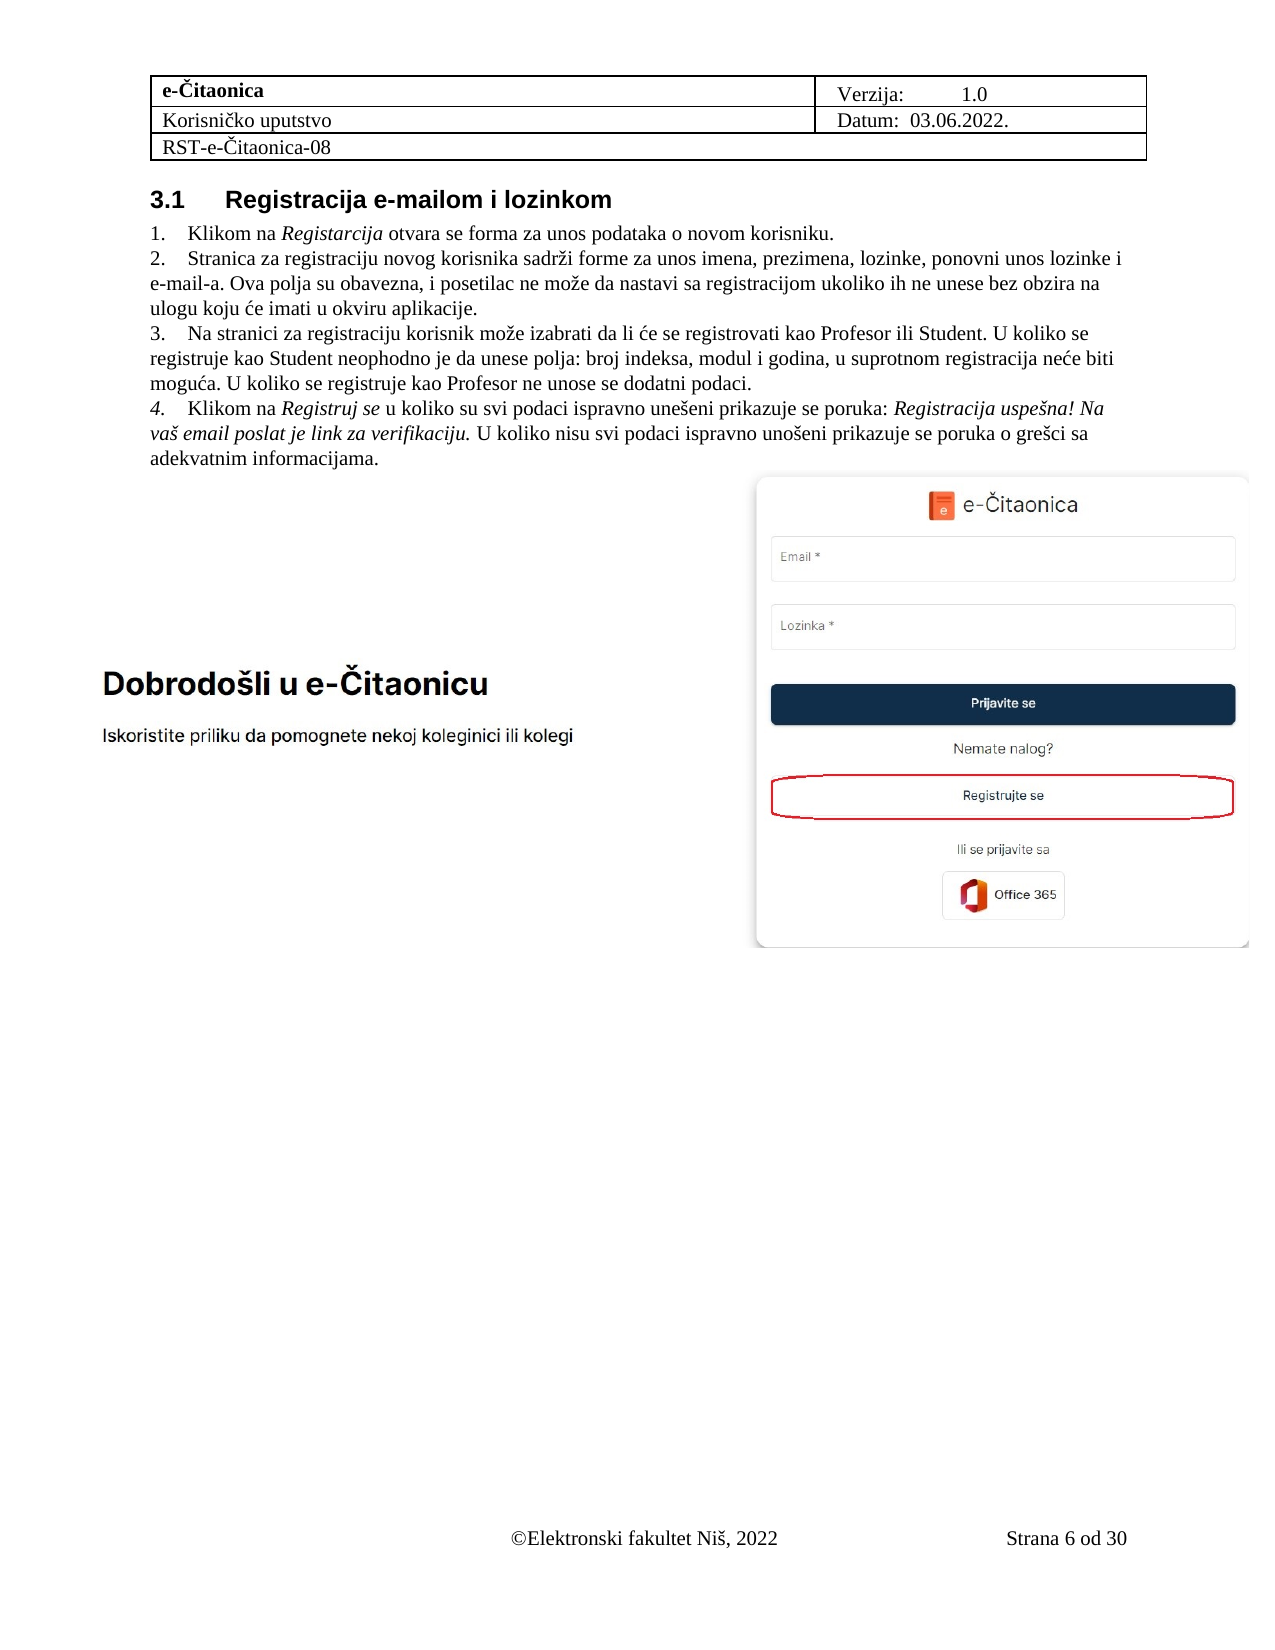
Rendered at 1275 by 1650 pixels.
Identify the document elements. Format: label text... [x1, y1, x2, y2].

list Klikom na Registruj se u koliko su svi podaci ispravno unešeni prikazuje se poruka: Registracija uspešna! Na vaš email poslat je link za verifikaciju. U koliko nisu svi podaci ispravno unošeni prikazuje se poruka o grešci sa adekvatnim informacijama. [150, 395, 1125, 470]
list Klikom na Registarcija otvara se forma za unos podataka o novom korisniku. [150, 220, 1125, 245]
picture [37, 470, 1250, 948]
list Na stranici za registraciju korisnik može izabrati da li će se registrovati kao Profesor ili Student. U koliko se registruje kao Student neophodno je da unese polja: broj indeksa, modul i godina, u suprotnom registracija neće biti moguća. U koliko se registruje kao Profesor ne unose se dodatni podaci. [150, 320, 1125, 395]
list Stranica za registraciju novog korisnika sadrži forme za unos imena, prezimena, lozinke, ponovni unos lozinke i e-mail-a. Ova polja su obavezna, i posetilac ne može da nastavi sa registracijom ukoliko ih ne unese bez obzira na ulogu koju će imati u okviru aplikacije. [150, 245, 1125, 320]
subtitle Registracija e-mailom i lozinkom [150, 185, 1125, 214]
